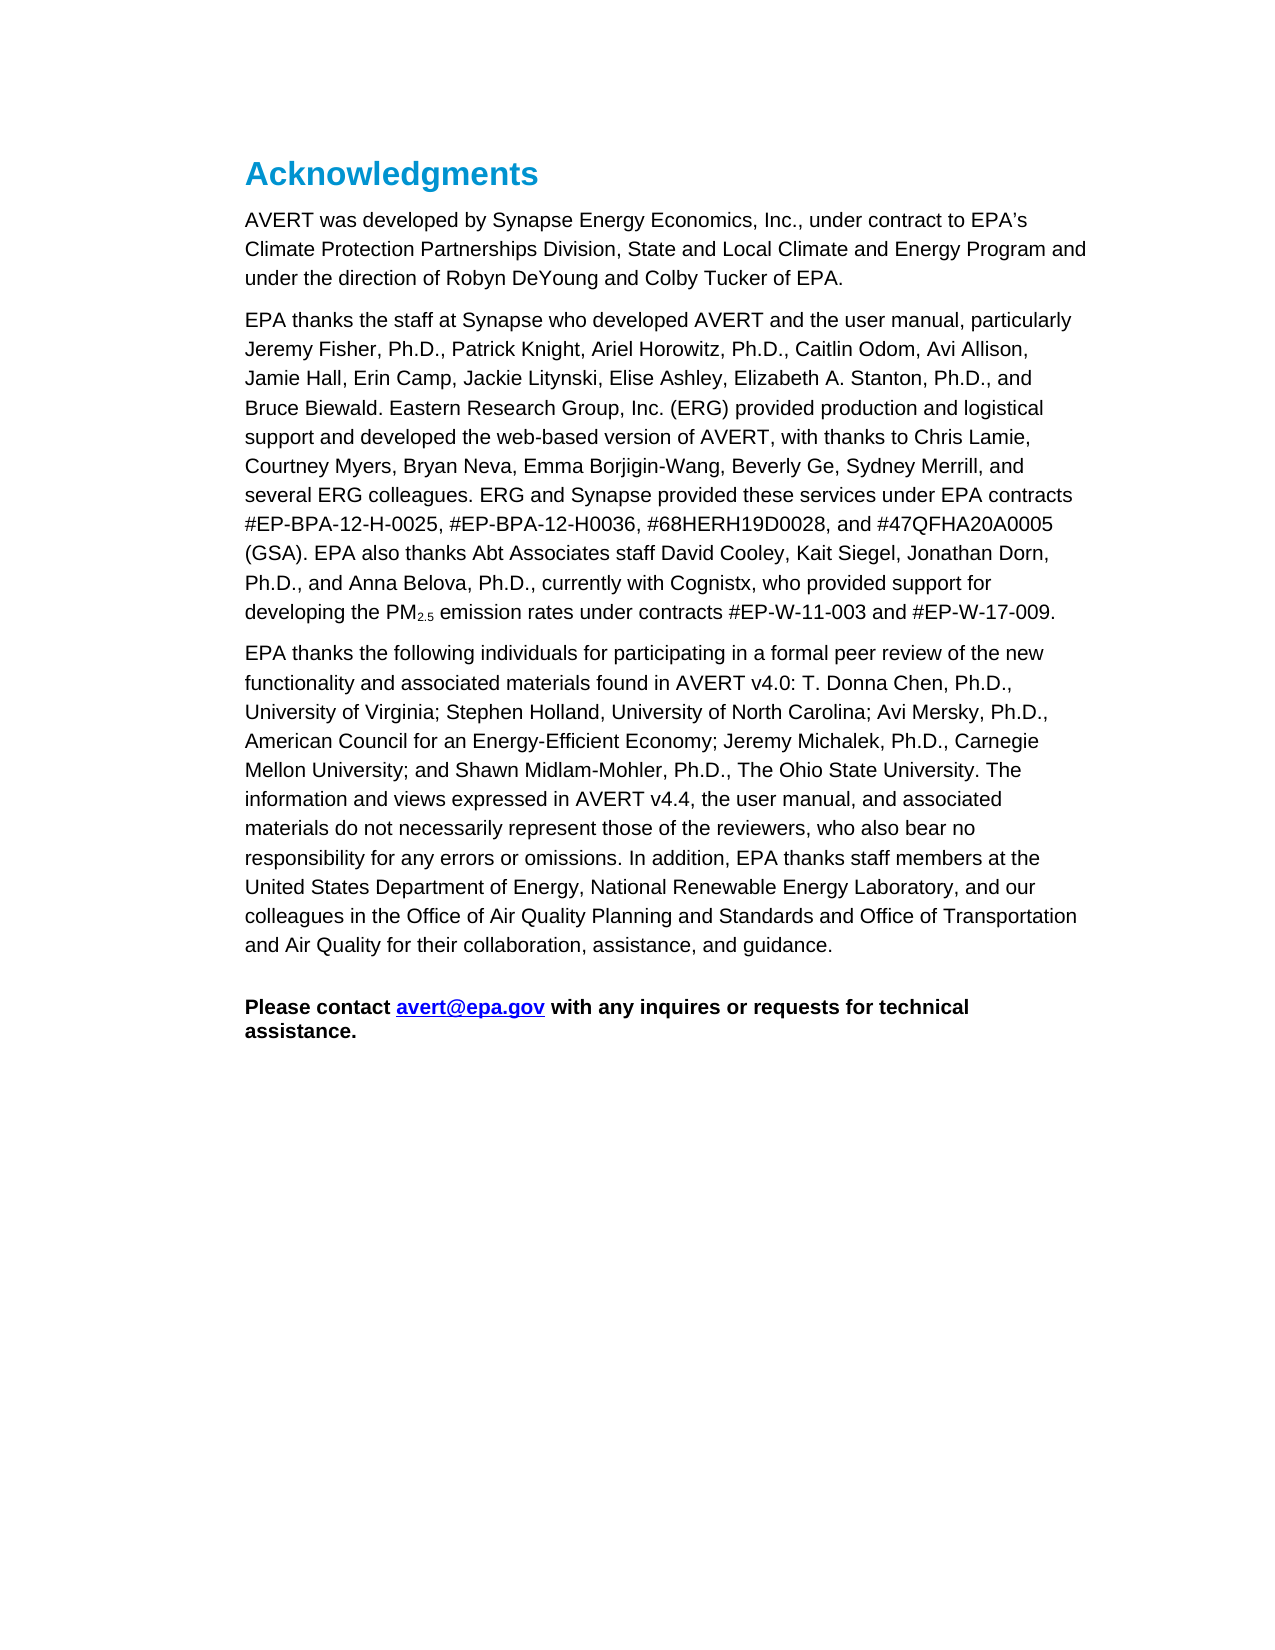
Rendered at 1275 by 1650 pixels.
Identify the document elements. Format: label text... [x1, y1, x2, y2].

text EPA thanks the following individuals for participating in a formal peer review of the new functionality and associated materials found in AVERT v4.0: T. Donna Chen, Ph.D., University of Virginia; Stephen Holland, University of North Carolina; Avi Mersky, Ph.D., American Council for an Energy-Efficient Economy; Jeremy Michalek, Ph.D., Carnegie Mellon University; and Shawn Midlam-Mohler, Ph.D., The Ohio State University. The information and views expressed in AVERT v4.4, the user manual, and associated materials do not necessarily represent those of the reviewers, who also bear no responsibility for any errors or omissions. In addition, EPA thanks staff members at the United States Department of Energy, National Renewable Energy Laboratory, and our colleagues in the Office of Air Quality Planning and Standards and Office of Transportation and Air Quality for their collaboration, assistance, and guidance. [244, 637, 1087, 958]
text EPA thanks the staff at Synapse who developed AVERT and the user manual, particularly Jeremy Fisher, Ph.D., Patrick Knight, Ariel Horowitz, Ph.D., Caitlin Odom, Avi Allison, Jamie Hall, Erin Camp, Jackie Litynski, Elise Ashley, Elizabeth A. Stanton, Ph.D., and Bruce Biewald. Eastern Research Group, Inc. (ERG) provided production and logistical support and developed the web-based version of AVERT, with thanks to Chris Lamie, Courtney Myers, Bryan Neva, Emma Borjigin-Wang, Beverly Ge, Sydney Merrill, and several ERG colleagues. ERG and Synapse provided these services under EPA contracts #EP-BPA-12-H-0025, #EP-BPA-12-H0036, #68HERH19D0028, and #47QFHA20A0005 (GSA). EPA also thanks Abt Associates staff David Cooley, Kait Siegel, Jonathan Dorn, Ph.D., and Anna Belova, Ph.D., currently with Cognistx, who provided support for developing the PM2.5 emission rates under contracts #EP-W-11-003 and #EP-W-17-009. [244, 304, 1087, 625]
text AVERT was developed by Synapse Energy Economics, Inc., under contract to EPA’s Climate Protection Partnerships Division, State and Local Climate and Energy Program and under the direction of Robyn DeYoung and Colby Tucker of EPA. [244, 204, 1087, 292]
text Please contact avert@epa.gov with any inquires or requests for technical assistance. [244, 995, 1087, 1043]
text Acknowledgments [244, 162, 1087, 192]
